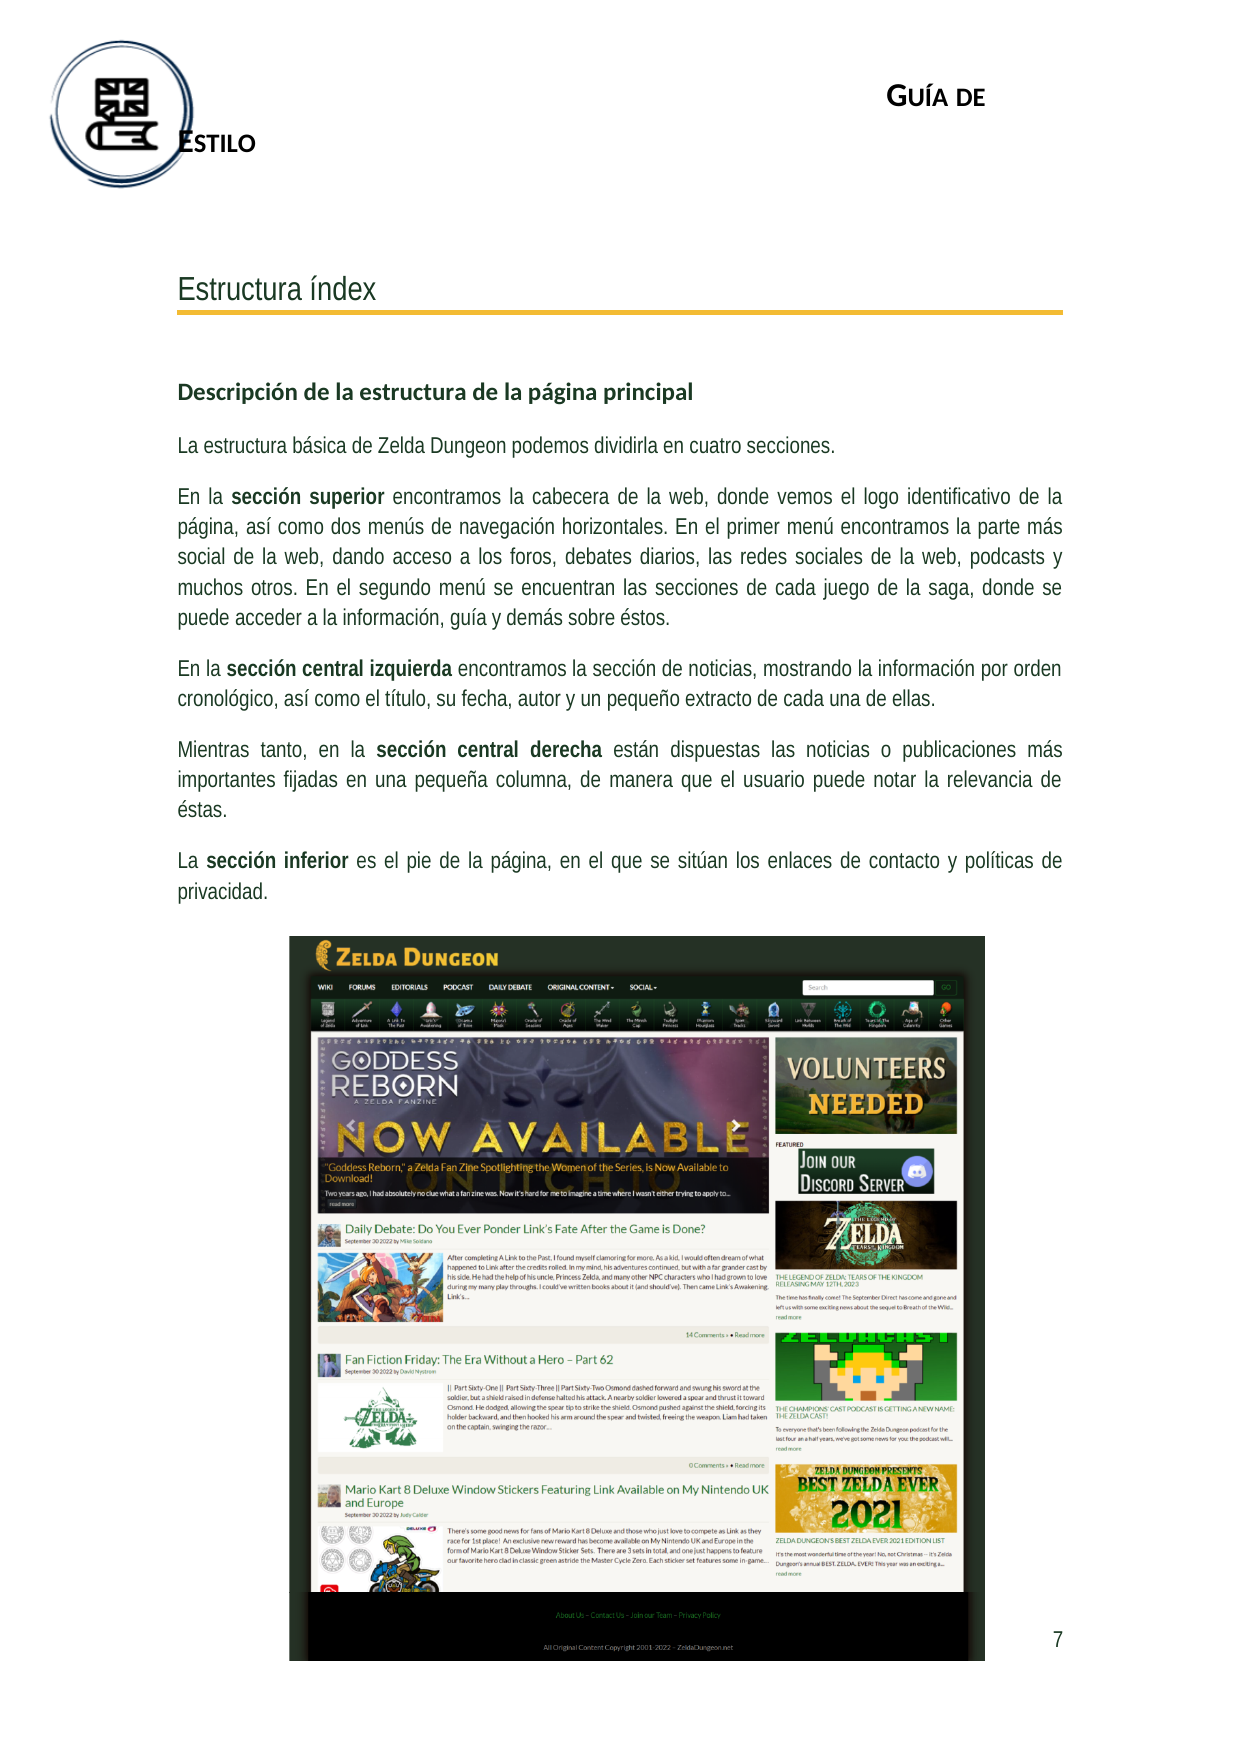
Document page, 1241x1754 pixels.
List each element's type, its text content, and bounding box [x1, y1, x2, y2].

picture [40, 31, 202, 193]
text La estructura básica de Zelda Dungeon podemos dividirla en cuatro secciones. [177, 432, 1063, 458]
text En la sección central izquierda encontramos la sección de noticias, mostrando la información por orden cronológico, así como el título, su fecha, autor y un pequeño extracto de cada una de ellas. [177, 655, 1063, 711]
text En la sección superior encontramos la cabecera de la web, donde vemos el logo identificativo de la página, así como dos menús de navegación horizontales. En el primer menú encontramos la parte más social de la web, dando acceso a los foros, debates diarios, las redes sociales de la web, podcasts y muchos otros. En el segundo menú se encuentran las secciones de cada juego de la saga, donde se puede acceder a la información, guía y demás sobre éstos. [177, 483, 1063, 630]
text Mientras tanto, en la sección central derecha están dispuestas las noticias o publicaciones más importantes fijadas en una pequeña columna, de manera que el usuario puede notar la relevancia de éstas. [177, 736, 1063, 823]
text Descripción de la estructura de la página principal [177, 376, 1063, 407]
text La sección inferior es el pie de la página, en el que se sitúan los enlaces de contacto y políticas de privacidad. [177, 847, 1063, 904]
picture [289, 936, 985, 1661]
text Estructura índex [177, 269, 1063, 310]
